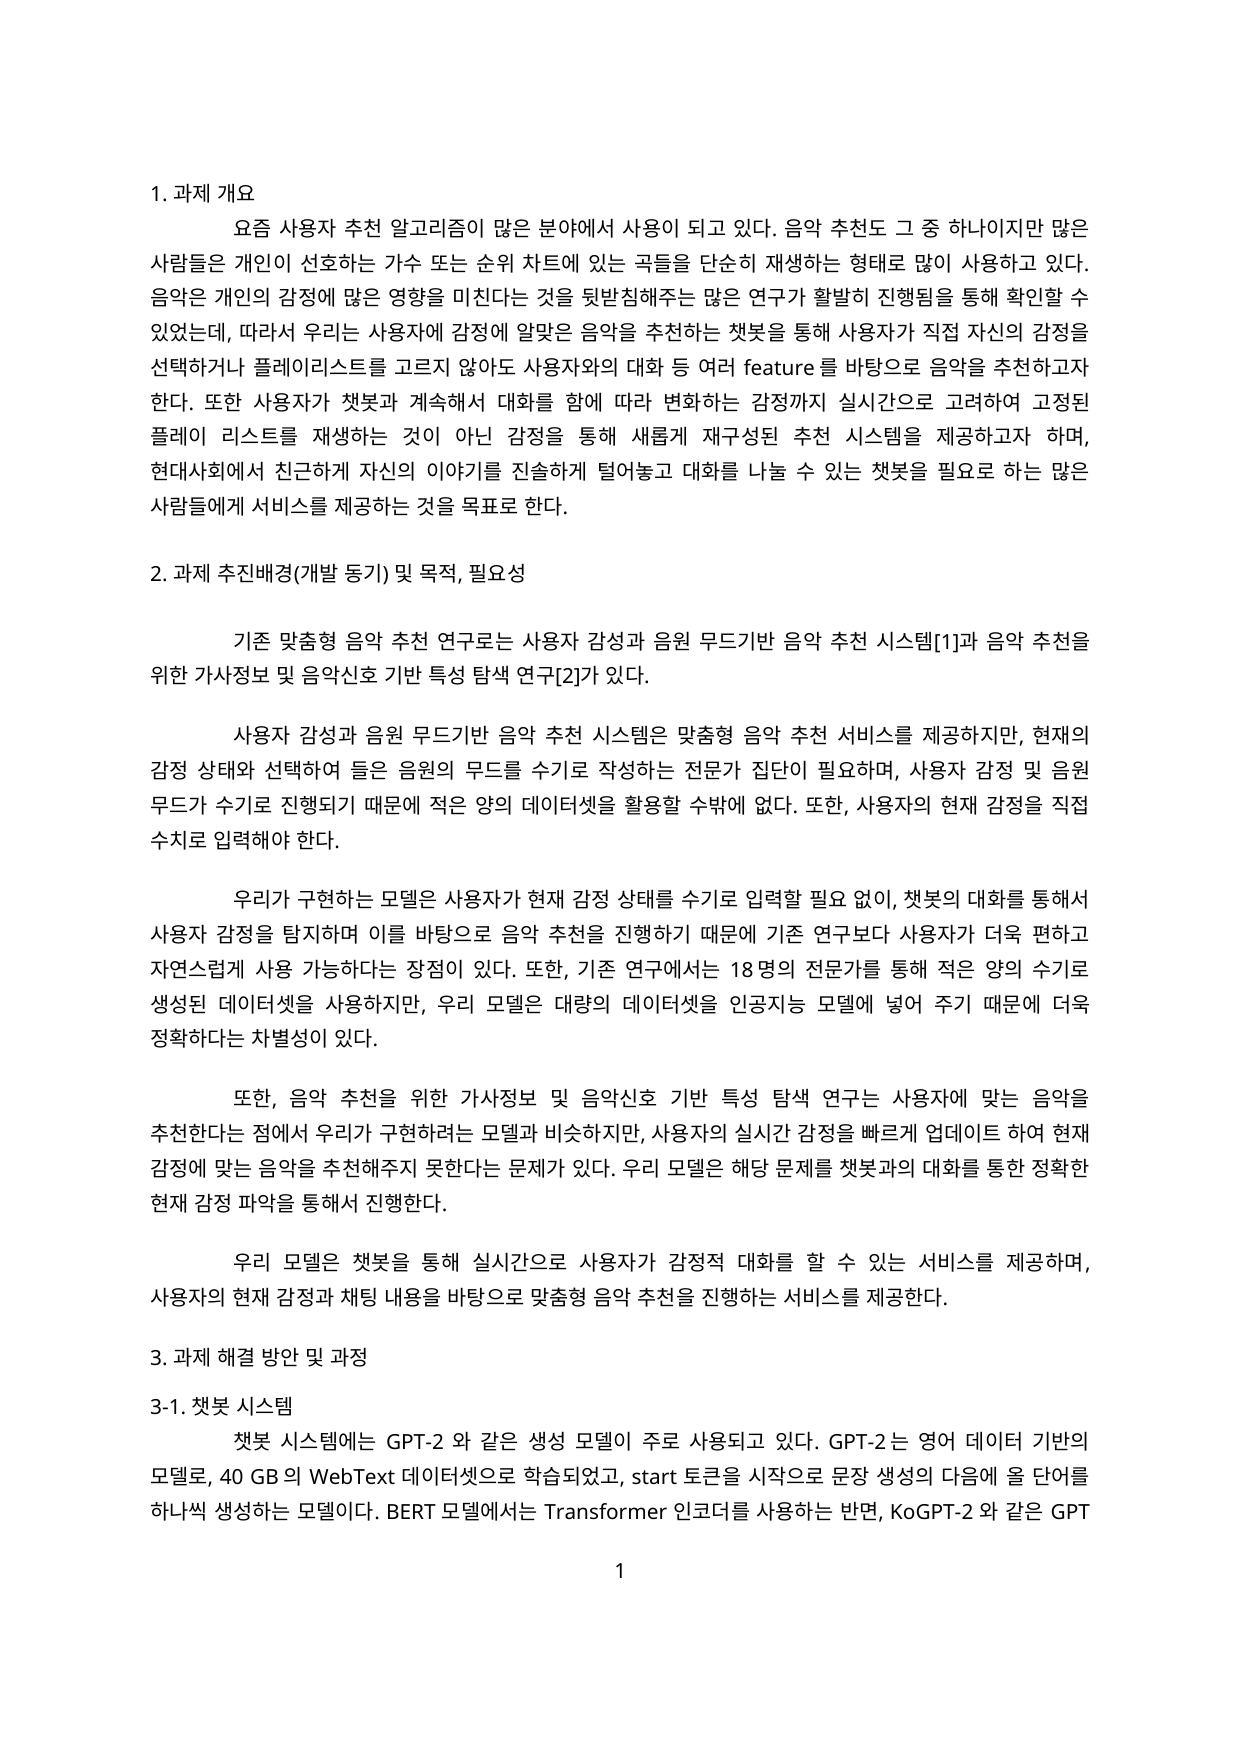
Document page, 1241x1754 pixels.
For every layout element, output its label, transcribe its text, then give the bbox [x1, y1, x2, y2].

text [150, 1425, 1090, 1525]
text 우리 모델은 챗봇을 통해 실시간으로 사용자가 감정적 대화를 할 수 있는 서비스를 제공하며, 사용자의 현재 감정과 채팅 내용을 바탕으로 맞춤형 음악 추천을 진행하는 서비스를 제공한다. [150, 1247, 1090, 1312]
text 우리가 구현하는 모델은 사용자가 현재 감정 상태를 수기로 입력할 필요 없이, 챗봇의 대화를 통해서 사용자 감정을 탐지하며 이를 바탕으로 음악 추천을 진행하기 때문에 기존 연구보다 사용자가 더욱 편하고 자연스럽게 사용 가능하다는 장점이 있다. 또한, 기존 연구에서는 18명의 전문가를 통해 적은 양의 수기로 생성된 데이터셋을 사용하지만, 우리 모델은 대량의 데이터셋을 인공지능 모델에 넣어 주기 때문에 더욱 정확하다는 차별성이 있다. [150, 884, 1090, 1053]
text 1. 과제 개요 [150, 177, 1090, 207]
text 3-1. 챗봇 시스템 [150, 1391, 1090, 1421]
text 2. 과제 추진배경(개발 동기) 및 목적, 필요성 [150, 557, 1090, 588]
text 또한, 음악 추천을 위한 가사정보 및 음악신호 기반 특성 탐색 연구는 사용자에 맞는 음악을 추천한다는 점에서 우리가 구현하려는 모델과 비슷하지만, 사용자의 실시간 감정을 빠르게 업데이트 하여 현재 감정에 맞는 음악을 추천해주지 못한다는 문제가 있다. 우리 모델은 해당 문제를 챗봇과의 대화를 통한 정확한 현재 감정 파악을 통해서 진행한다. [150, 1082, 1090, 1217]
text 요즘 사용자 추천 알고리즘이 많은 분야에서 사용이 되고 있다. 음악 추천도 그 중 하나이지만 많은 사람들은 개인이 선호하는 가수 또는 순위 차트에 있는 곡들을 단순히 재생하는 형태로 많이 사용하고 있다. 음악은 개인의 감정에 많은 영향을 미친다는 것을 뒷받침해주는 많은 연구가 활발히 진행됨을 통해 확인할 수 있었는데, 따라서 우리는 사용자에 감정에 알맞은 음악을 추천하는 챗봇을 통해 사용자가 직접 자신의 감정을 선택하거나 플레이리스트를 고르지 않아도 사용자와의 대화 등 여러 feature를 바탕으로 음악을 추천하고자 한다. 또한 사용자가 챗봇과 계속해서 대화를 함에 따라 변화하는 감정까지 실시간으로 고려하여 고정된 플레이 리스트를 재생하는 것이 아닌 감정을 통해 새롭게 재구성된 추천 시스템을 제공하고자 하며, 현대사회에서 친근하게 자신의 이야기를 진솔하게 털어놓고 대화를 나눌 수 있는 챗봇을 필요로 하는 많은 사람들에게 서비스를 제공하는 것을 목표로 한다. [150, 212, 1090, 520]
text 기존 맞춤형 음악 추천 연구로는 사용자 감성과 음원 무드기반 음악 추천 시스템[1]과 음악 추천을 위한 가사정보 및 음악신호 기반 특성 탐색 연구[2]가 있다. [150, 625, 1090, 690]
text 사용자 감성과 음원 무드기반 음악 추천 시스템은 맞춤형 음악 추천 서비스를 제공하지만, 현재의 감정 상태와 선택하여 들은 음원의 무드를 수기로 작성하는 전문가 집단이 필요하며, 사용자 감정 및 음원 무드가 수기로 진행되기 때문에 적은 양의 데이터셋을 활용할 수밖에 없다. 또한, 사용자의 현재 감정을 직접 수치로 입력해야 한다. [150, 719, 1090, 854]
text 3. 과제 해결 방안 및 과정 [150, 1341, 1090, 1372]
